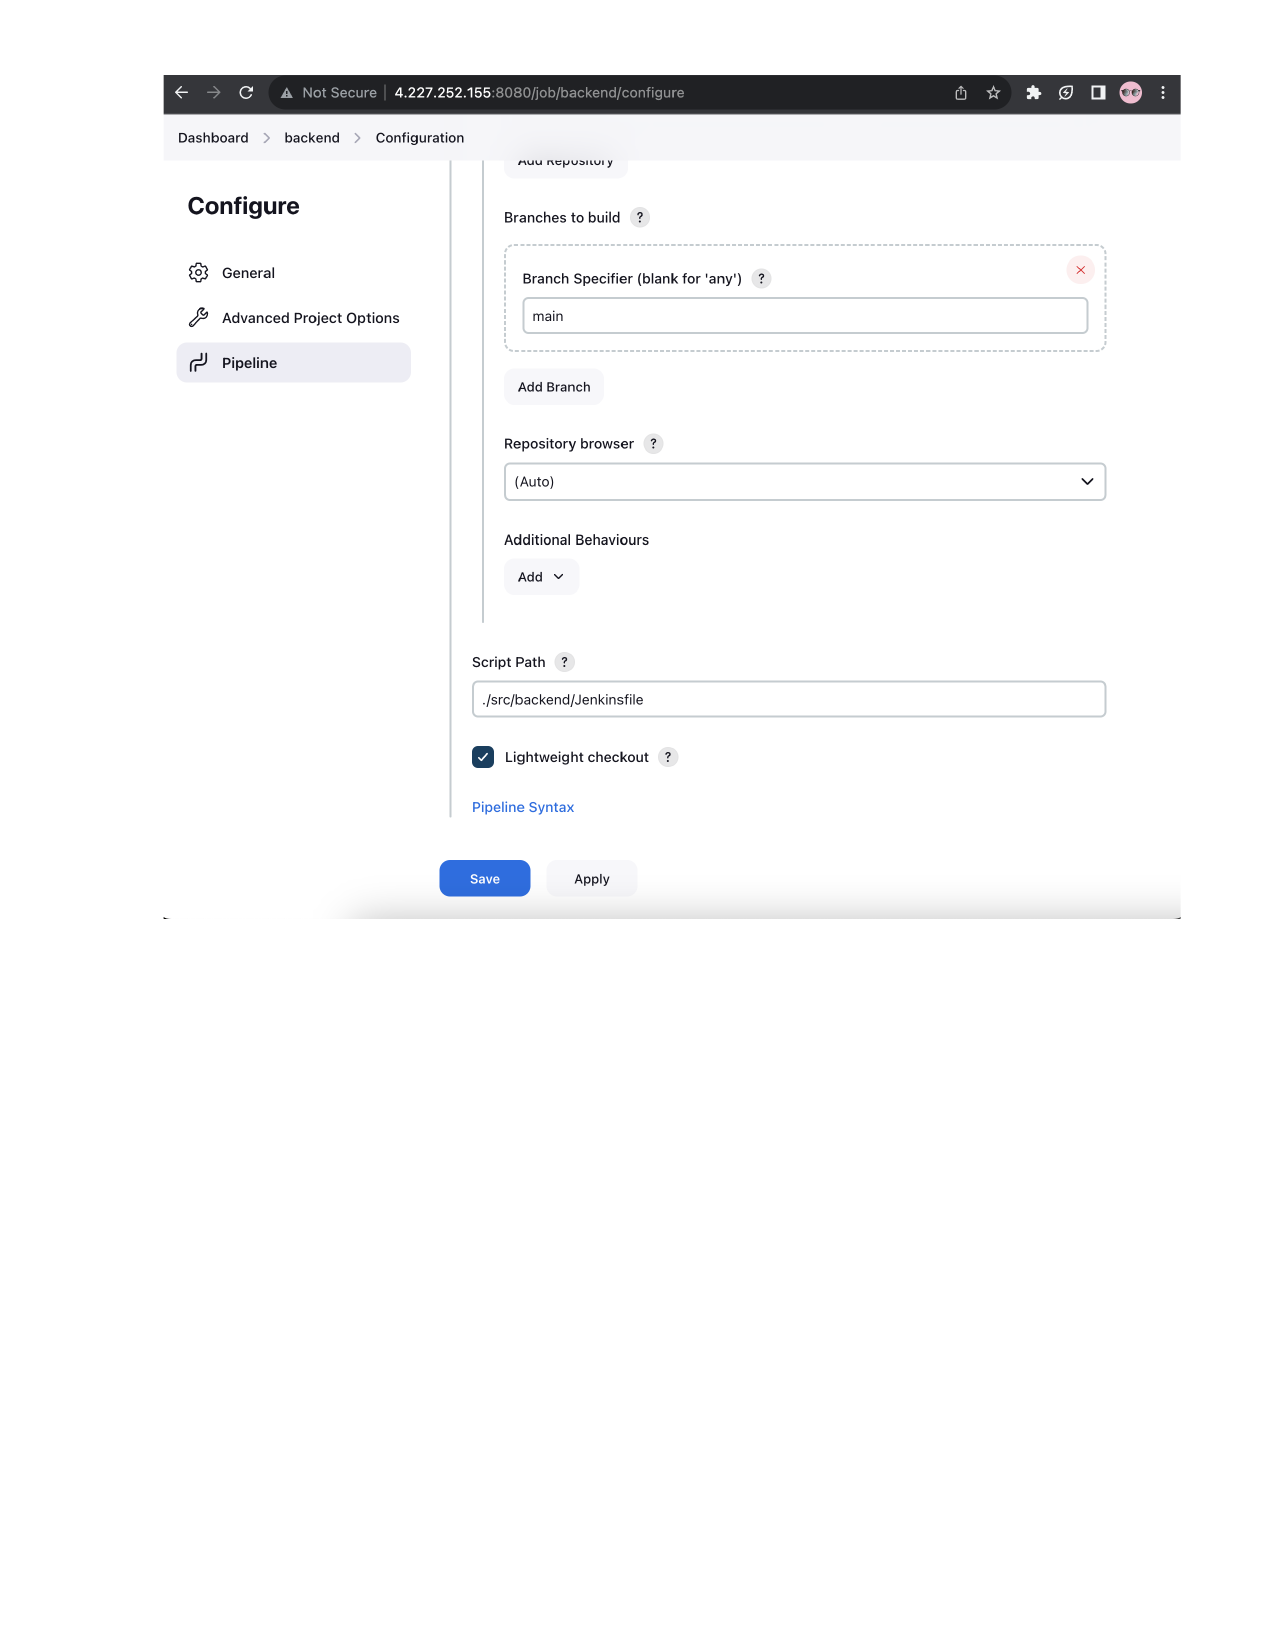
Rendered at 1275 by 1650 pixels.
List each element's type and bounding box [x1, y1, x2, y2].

picture [163, 75, 1181, 919]
